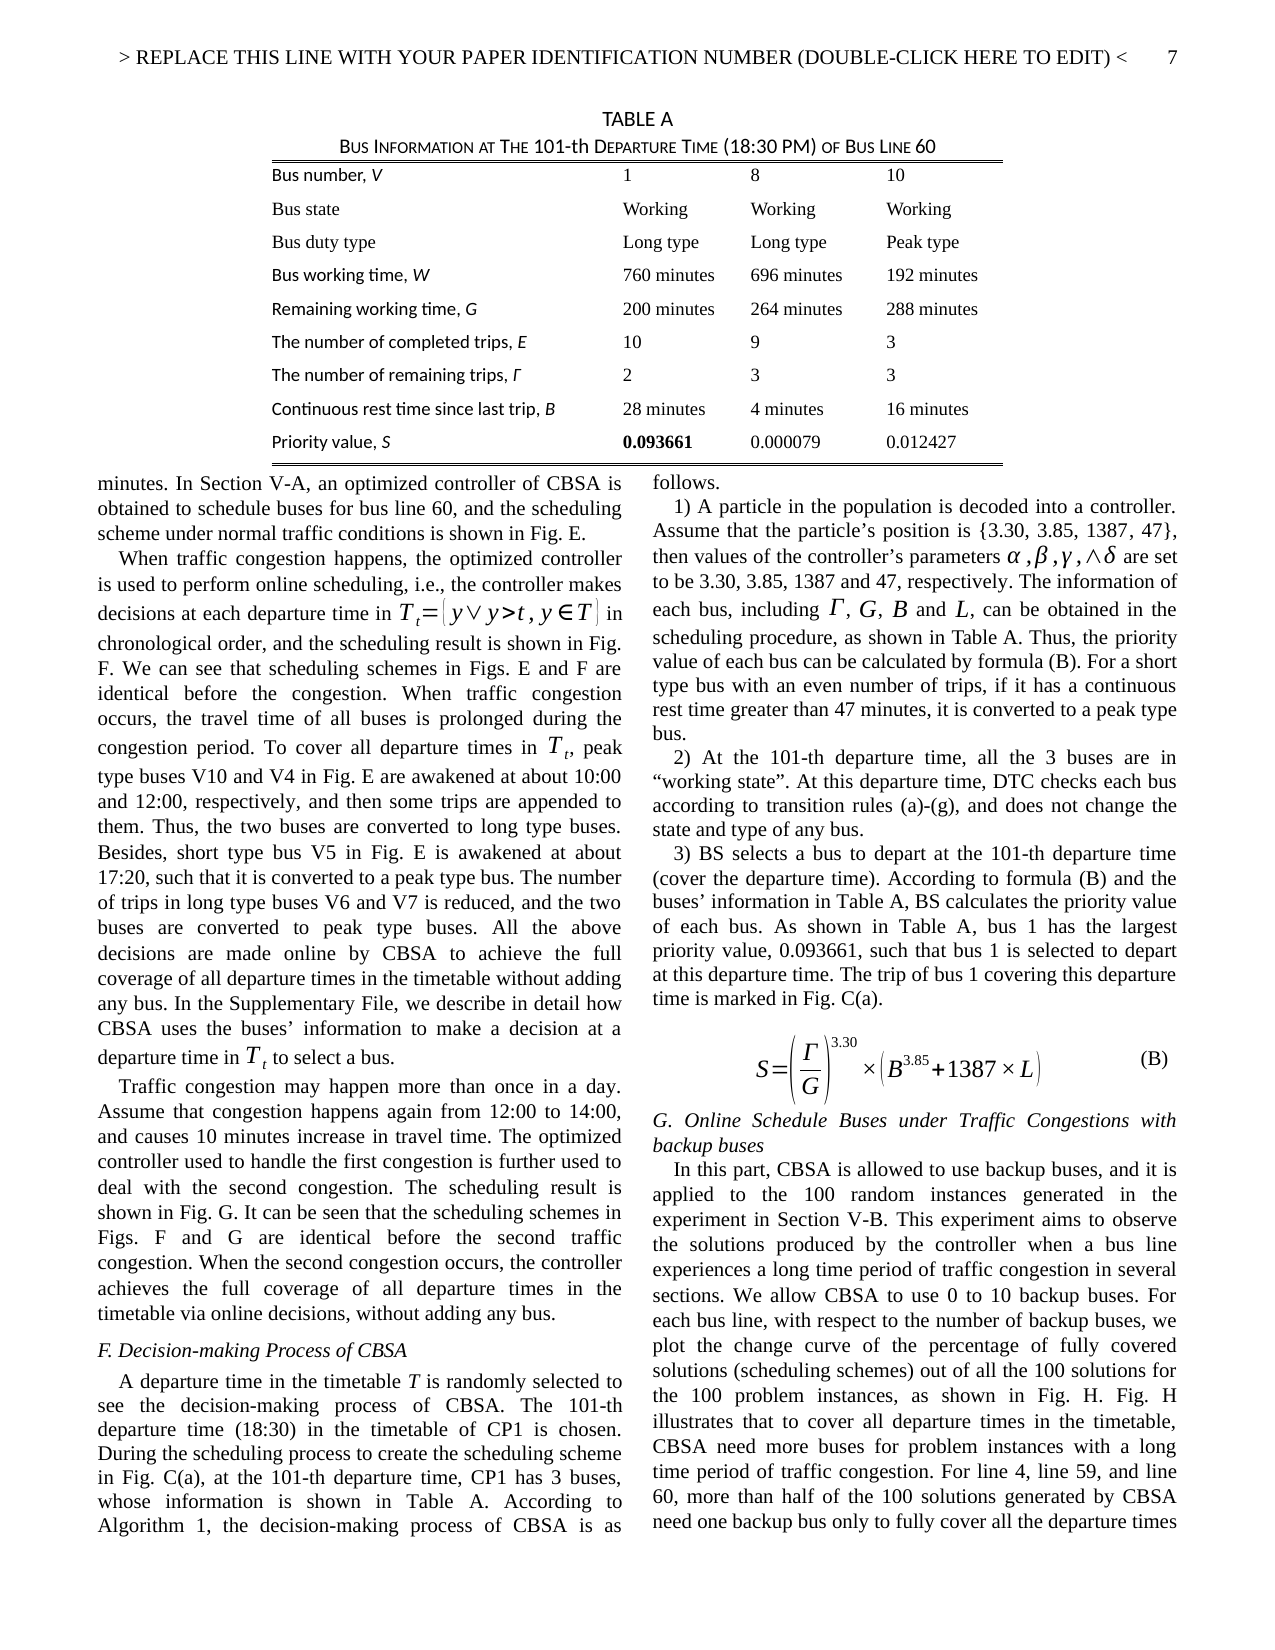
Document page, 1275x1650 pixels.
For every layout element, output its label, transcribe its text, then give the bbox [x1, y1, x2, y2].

title A departure time in the timetable T is randomly selected to see the decision-making process of CBSA. The 101-th departure time (18:30) in the timetable of CP1 is chosen. During the scheduling process to create the scheduling scheme in Fig. C(a), at the 101-th departure time, CP1 has 3 buses, whose information is shown in Table A. According to Algorithm 1, the decision-making process of CBSA is as follows. [97, 1369, 622, 1537]
table_header (B) [1134, 1034, 1168, 1108]
title F. Decision-making Process of CBSA [97, 1338, 622, 1362]
title 3) BS selects a bus to depart at the 101-th departure time (cover the departure time). According to formula (B) and the buses’ information in Table A, BS calculates the priority value of each bus. As shown in Table A, bus 1 has the largest priority value, 0.093661, such that bus 1 is selected to depart at this departure time. The trip of bus 1 covering this departure time is marked in Fig. C(a). [652, 841, 1177, 1010]
text G. Online Schedule Buses under Traffic Congestions with backup buses [652, 1108, 1177, 1157]
title 1) A particle in the population is decoded into a controller. Assume that the particle’s position is {3.30, 3.85, 1387, 47}, then values of the controller’s parameters are set to be 3.30, 3.85, 1387 and 47, respectively. The information of each bus, including , , and , can be obtained in the scheduling procedure, as shown in Table A. Thus, the priority value of each bus can be calculated by formula (B). For a short type bus with an even number of trips, if it has a continuous rest time greater than 47 minutes, it is converted to a peak type bus. [652, 494, 1177, 745]
title 2) At the 101-th departure time, all the 3 buses are in “working state”. At this departure time, DTC checks each bus according to transition rules (a)-(g), and does not change the state and type of any bus. [652, 745, 1177, 841]
table_header [662, 1034, 1134, 1108]
title A departure time in the timetable T is randomly selected to see the decision-making process of CBSA. The 101-th departure time (18:30) in the timetable of CP1 is chosen. During the scheduling process to create the scheduling scheme in Fig. C(a), at the 101-th departure time, CP1 has 3 buses, whose information is shown in Table A. According to Algorithm 1, the decision-making process of CBSA is as follows. [652, 105, 1177, 494]
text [97, 105, 622, 545]
text Traffic congestion may happen more than once in a day. Assume that congestion happens again from 12:00 to 14:00, and causes 10 minutes increase in travel time. The optimized controller used to handle the first congestion is further used to deal with the second congestion. The scheduling result is shown in Fig. G. It can be seen that the scheduling schemes in Figs. F and G are identical before the second traffic congestion. When the second congestion occurs, the controller achieves the full coverage of all departure times in the timetable via online decisions, without adding any bus. [97, 1074, 622, 1325]
text When traffic congestion happens, the optimized controller is used to perform online scheduling, i.e., the controller makes decisions at each departure time in in chronological order, and the scheduling result is shown in Fig. F. We can see that scheduling schemes in Figs. E and F are identical before the congestion. When traffic congestion occurs, the travel time of all buses is prolonged during the congestion period. To cover all departure times in , peak type buses V10 and V4 in Fig. E are awakened at about 10:00 and 12:00, respectively, and then some trips are appended to them. Thus, the two buses are converted to long type buses. Besides, short type bus V5 in Fig. E is awakened at about 17:20, such that it is converted to a peak type bus. The number of trips in long type buses V6 and V7 is reduced, and the two buses are converted to peak type buses. All the above decisions are made online by CBSA to achieve the full coverage of all departure times in the timetable without adding any bus. In the Supplementary File, we describe in detail how CBSA uses the buses’ information to make a decision at a departure time in to select a bus. [97, 546, 622, 1073]
